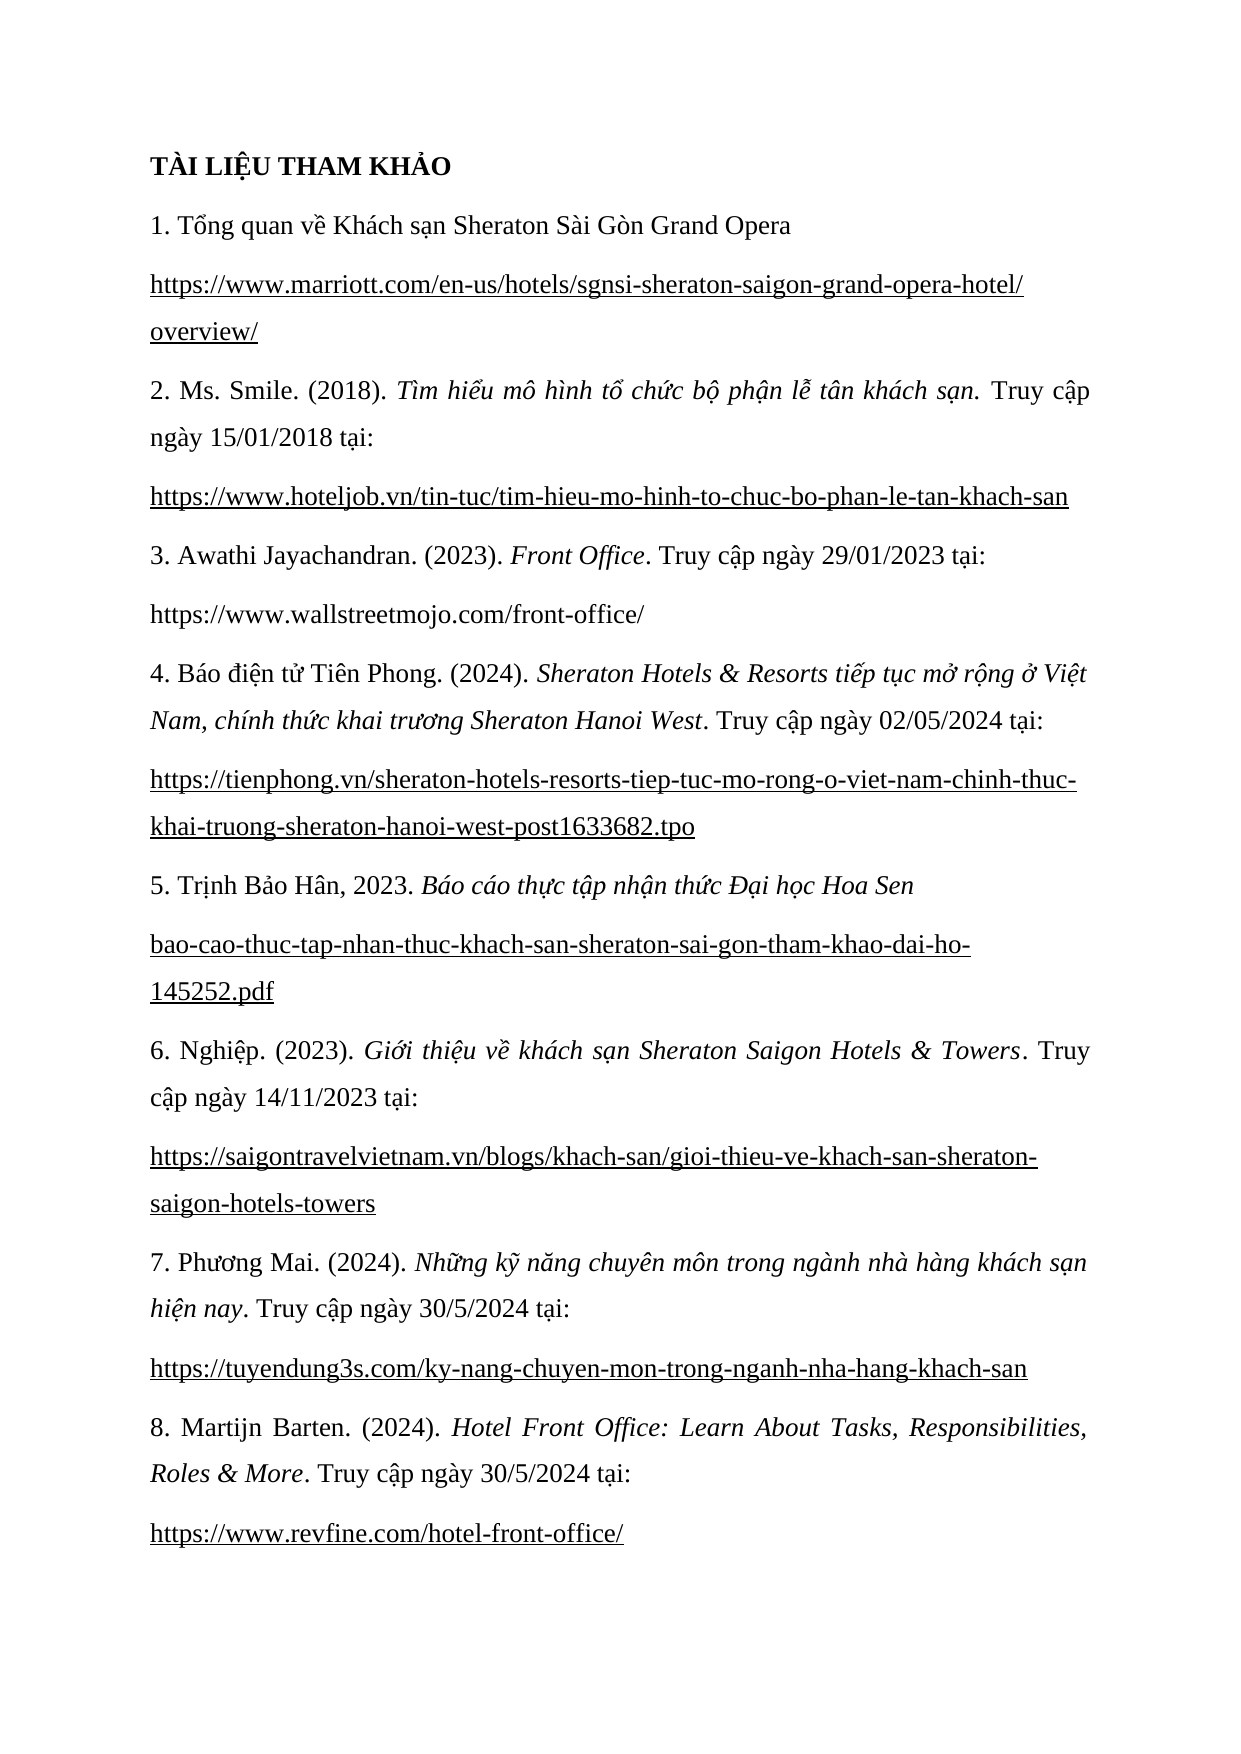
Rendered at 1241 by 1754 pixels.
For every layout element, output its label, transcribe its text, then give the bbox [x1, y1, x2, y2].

list https://www.revfine.com/hotel-front-office/ [150, 1517, 1090, 1548]
list https://tienphong.vn/sheraton-hotels-resorts-tiep-tuc-mo-rong-o-viet-nam-chinh-thuc-khai-truong-sheraton-hanoi-west-post1633682.tpo [150, 763, 1090, 841]
list 4. Báo điện tử Tiên Phong. (2024). Sheraton Hotels & Resorts tiếp tục mở rộng ở Việt Nam, chính thức khai trương Sheraton Hanoi West. Truy cập ngày 02/05/2024 tại: [150, 657, 1090, 735]
list 1. Tổng quan về Khách sạn Sheraton Sài Gòn Grand Opera [150, 209, 1090, 240]
list https://www.marriott.com/en-us/hotels/sgnsi-sheraton-saigon-grand-opera-hotel/overview/ [150, 268, 1090, 346]
list https://tuyendung3s.com/ky-nang-chuyen-mon-trong-nganh-nha-hang-khach-san [150, 1352, 1090, 1383]
list bao-cao-thuc-tap-nhan-thuc-khach-san-sheraton-sai-gon-tham-khao-dai-ho-145252.pdf [150, 928, 1090, 1006]
list 6. Nghiệp. (2023). Giới thiệu về khách sạn Sheraton Saigon Hotels & Towers. Truy cập ngày 14/11/2023 tại: [150, 1034, 1090, 1112]
list TÀI LIỆU THAM KHẢO [150, 150, 1090, 181]
list https://saigontravelvietnam.vn/blogs/khach-san/gioi-thieu-ve-khach-san-sheraton-saigon-hotels-towers [150, 1140, 1090, 1218]
list 7. Phương Mai. (2024). Những kỹ năng chuyên môn trong ngành nhà hàng khách sạn hiện nay. Truy cập ngày 30/5/2024 tại: [150, 1246, 1090, 1324]
list https://www.wallstreetmojo.com/front-office/ [150, 598, 1090, 629]
list 5. Trịnh Bảo Hân, 2023. Báo cáo thực tập nhận thức Đại học Hoa Sen [150, 869, 1090, 900]
list https://www.hoteljob.vn/tin-tuc/tim-hieu-mo-hinh-to-chuc-bo-phan-le-tan-khach-san [150, 480, 1090, 511]
list 3. Awathi Jayachandran. (2023). Front Office. Truy cập ngày 29/01/2023 tại: [150, 539, 1090, 570]
list 8. Martijn Barten. (2024). Hotel Front Office: Learn About Tasks, Responsibilities, Roles & More. Truy cập ngày 30/5/2024 tại: [150, 1411, 1090, 1489]
list 2. Ms. Smile. (2018). Tìm hiểu mô hình tổ chức bộ phận lễ tân khách sạn. Truy cập ngày 15/01/2018 tại: [150, 374, 1090, 452]
